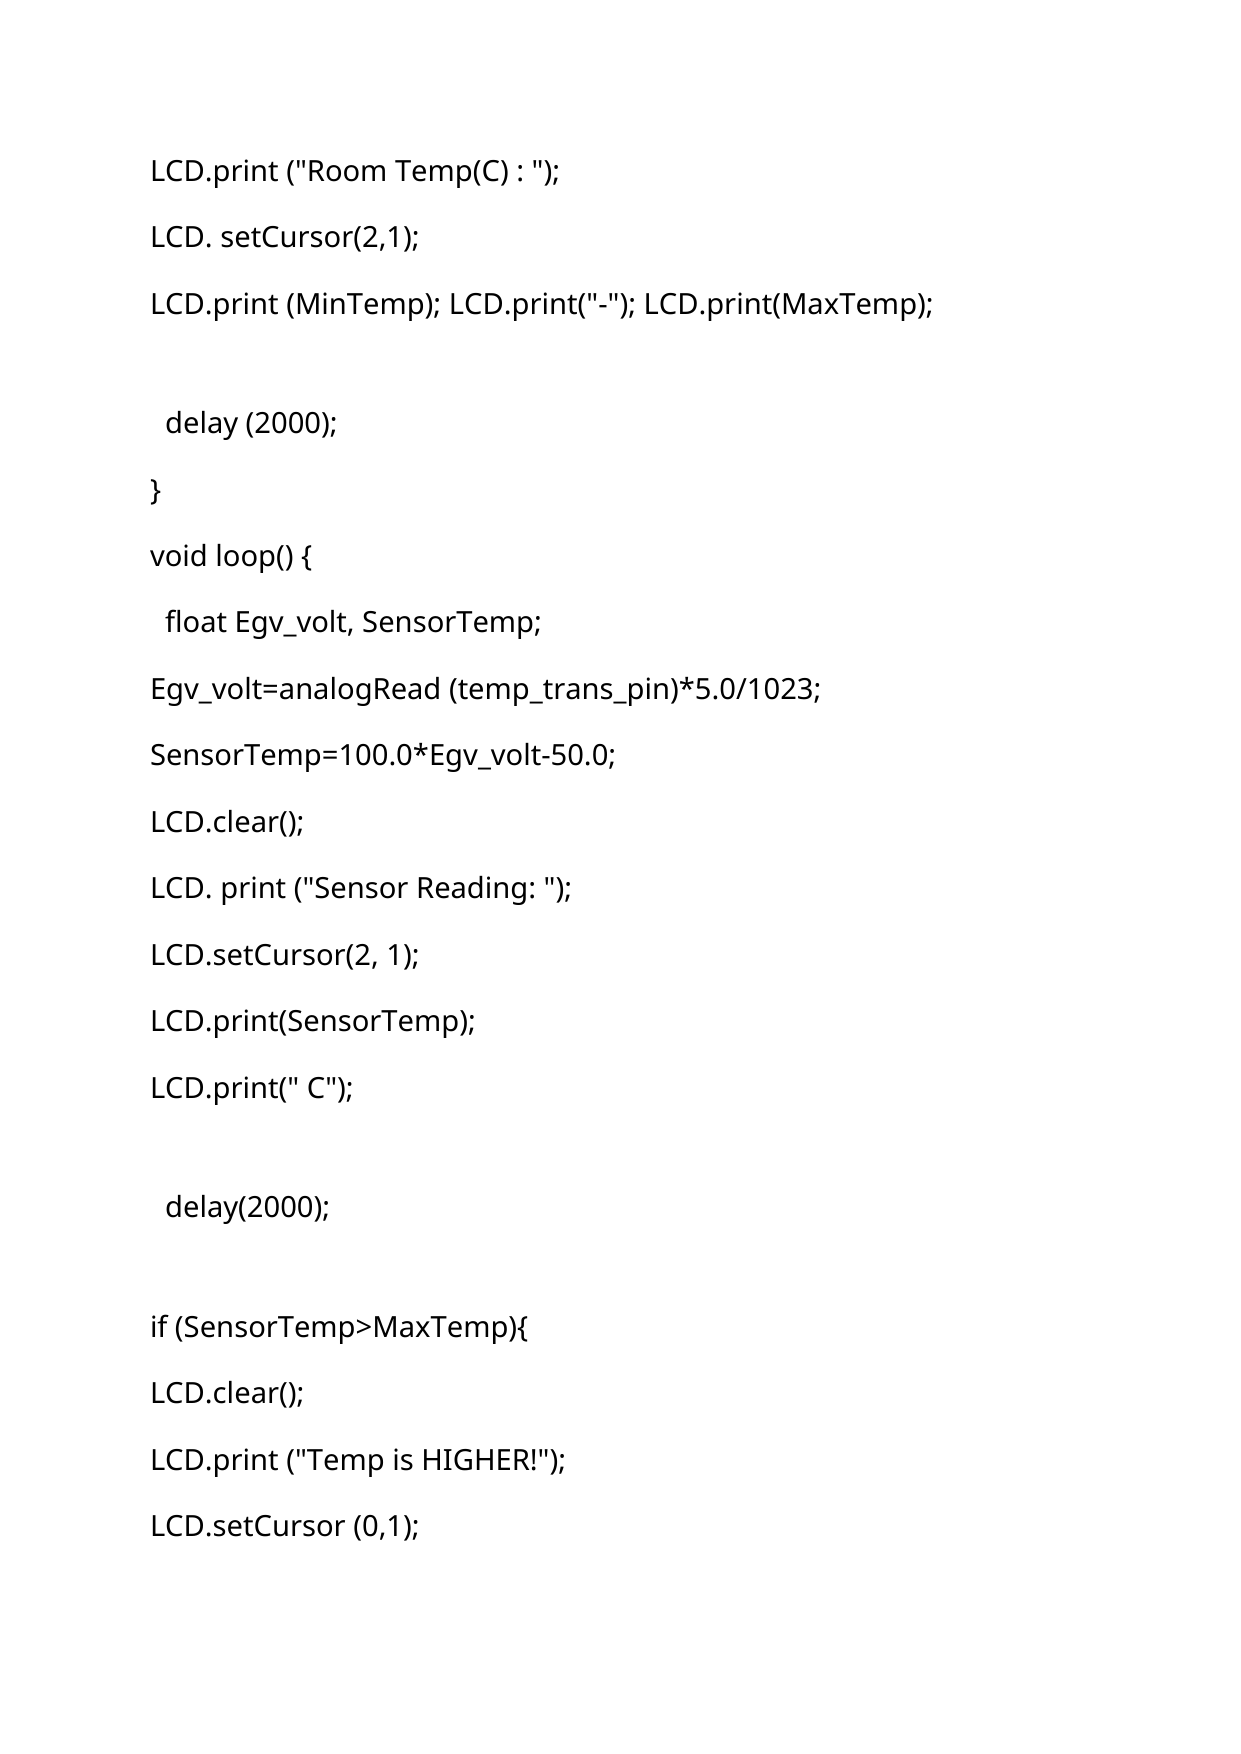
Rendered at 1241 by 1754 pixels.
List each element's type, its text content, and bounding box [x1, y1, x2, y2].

text LCD. setCursor(2,1); [150, 216, 1090, 256]
text LCD.setCursor(2, 1); [150, 934, 1090, 974]
text Egv_volt=analogRead (temp_trans_pin)*5.0/1023; [150, 668, 1090, 708]
text LCD.print(" C"); [150, 1067, 1090, 1107]
text delay (2000); [150, 402, 1090, 442]
text LCD.print (MinTemp); LCD.print("-"); LCD.print(MaxTemp); [150, 283, 1090, 323]
text LCD.clear(); [150, 1372, 1090, 1412]
text if (SensorTemp>MaxTemp){ [150, 1306, 1090, 1346]
text } [150, 469, 1090, 508]
text SensorTemp=100.0*Egv_volt-50.0; [150, 735, 1090, 774]
text float Egv_volt, SensorTemp; [150, 602, 1090, 641]
text LCD.setCursor (0,1); [150, 1505, 1090, 1545]
text LCD.print ("Room Temp(C) : "); [150, 150, 1090, 190]
text LCD.print(SensorTemp); [150, 1001, 1090, 1040]
text LCD.print ("Temp is HIGHER!"); [150, 1439, 1090, 1478]
text LCD.clear(); [150, 801, 1090, 841]
text LCD. print ("Sensor Reading: "); [150, 868, 1090, 907]
text void loop() { [150, 535, 1090, 575]
text delay(2000); [150, 1186, 1090, 1226]
